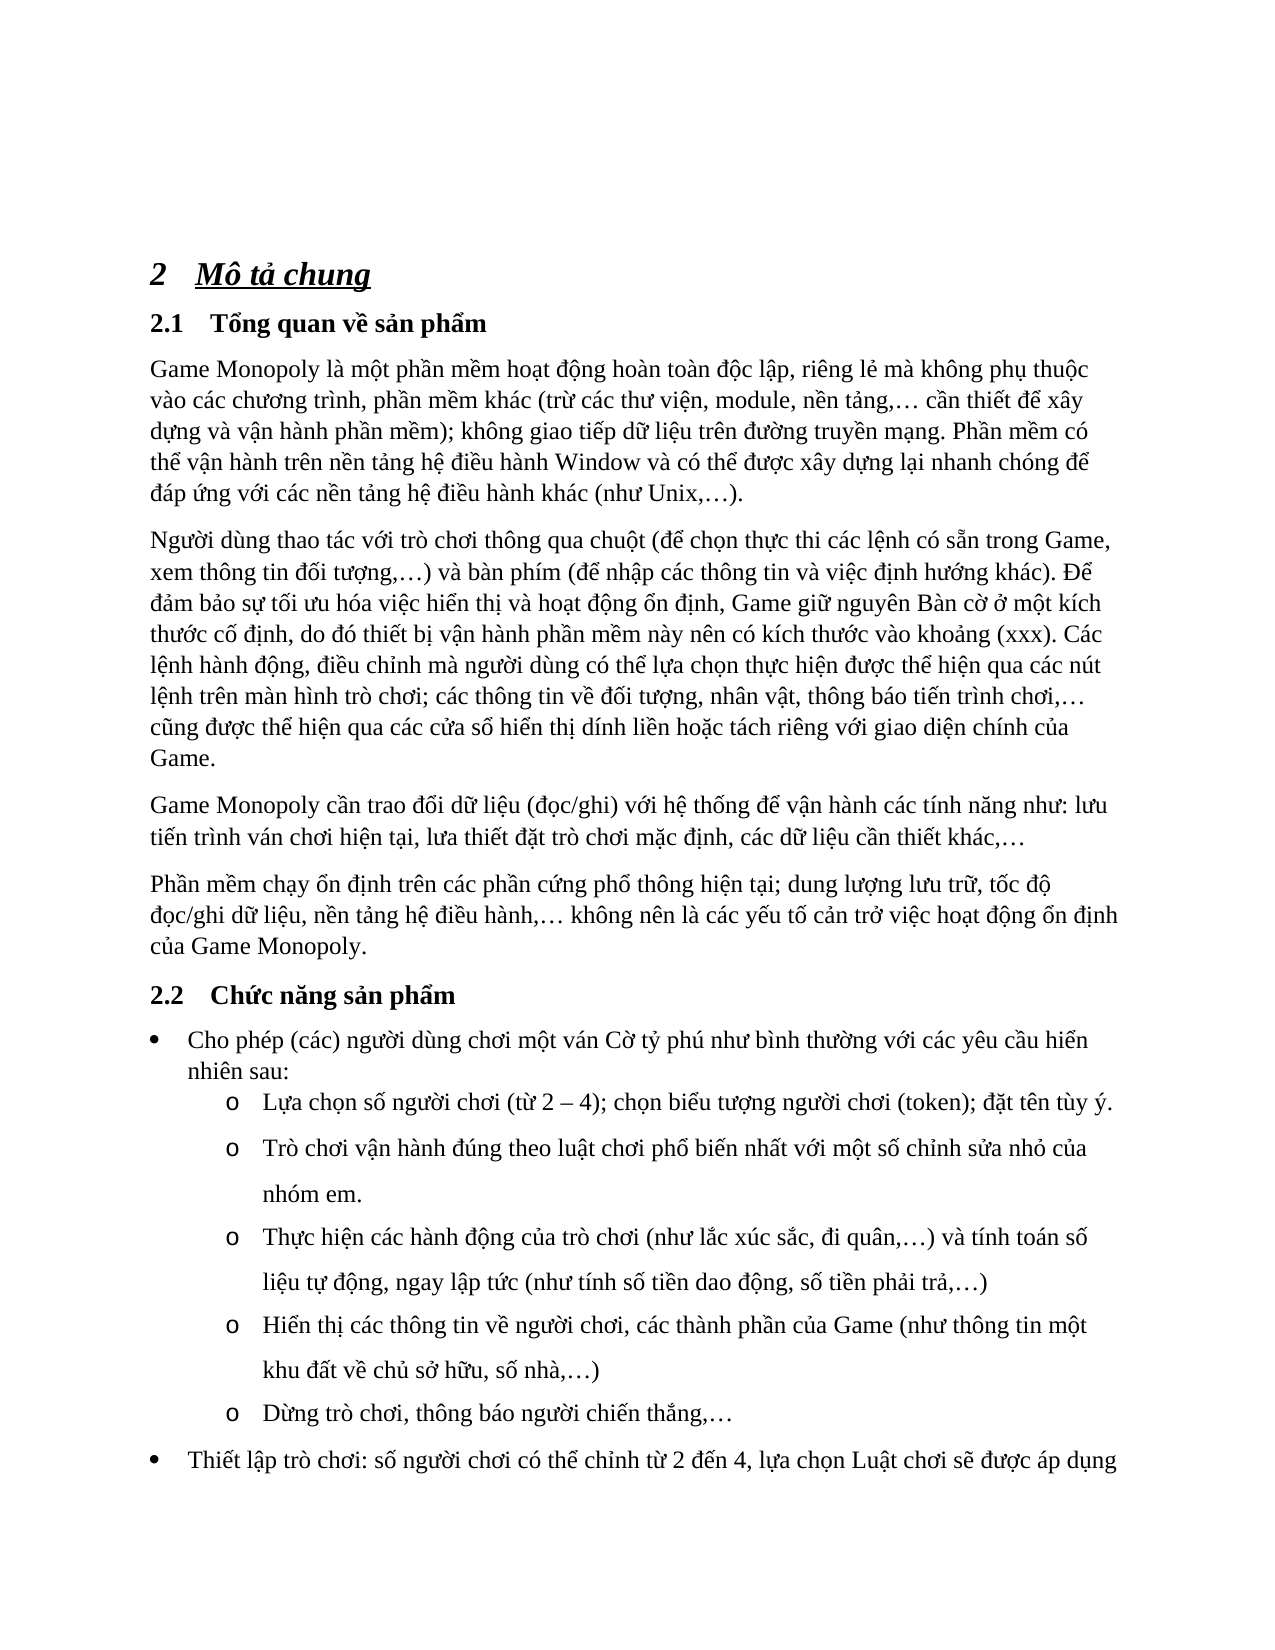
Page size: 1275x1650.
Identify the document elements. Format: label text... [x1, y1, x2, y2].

list Trò chơi vận hành đúng theo luật chơi phổ biến nhất với một số chỉnh sửa nhỏ của nhóm em. [225, 1133, 1125, 1207]
text Game Monopoly cần trao đổi dữ liệu (đọc/ghi) với hệ thống để vận hành các tính năng như: lưu tiến trình ván chơi hiện tại, lưa thiết đặt trò chơi mặc định, các dữ liệu cần thiết khác,… [150, 791, 1125, 850]
text Người dùng thao tác với trò chơi thông qua chuột (để chọn thực thi các lệnh có sẵn trong Game, xem thông tin đối tượng,…) và bàn phím (để nhập các thông tin và việc định hướng khác). Để đảm bảo sự tối ưu hóa việc hiển thị và hoạt động ổn định, Game giữ nguyên Bàn cờ ở một kích thước cố định, do đó thiết bị vận hành phần mềm này nên có kích thước vào khoảng (xxx). Các lệnh hành động, điều chỉnh mà người dùng có thể lựa chọn thực hiện được thể hiện qua các nút lệnh trên màn hình trò chơi; các thông tin về đối tượng, nhân vật, thông báo tiến trình chơi,… cũng được thể hiện qua các cửa sổ hiển thị dính liền hoặc tách riêng với giao diện chính của Game. [150, 526, 1125, 772]
text Game Monopoly là một phần mềm hoạt động hoàn toàn độc lập, riêng lẻ mà không phụ thuộc vào các chương trình, phần mềm khác (trừ các thư viện, module, nền tảng,… cần thiết để xây dựng và vận hành phần mềm); không giao tiếp dữ liệu trên đường truyền mạng. Phần mềm có thể vận hành trên nền tảng hệ điều hành Window và có thể được xây dựng lại nhanh chóng để đáp ứng với các nền tảng hệ điều hành khác (như Unix,…). [150, 354, 1125, 507]
list Dừng trò chơi, thông báo người chiến thắng,… [225, 1398, 1125, 1429]
list Lựa chọn số người chơi (từ 2 – 4); chọn biểu tượng người chơi (token); đặt tên tùy ý. [225, 1087, 1125, 1118]
list Hiển thị các thông tin về người chơi, các thành phần của Game (như thông tin một khu đất về chủ sở hữu, số nhà,…) [225, 1310, 1125, 1384]
text Phần mềm chạy ổn định trên các phần cứng phổ thông hiện tại; dung lượng lưu trữ, tốc độ đọc/ghi dữ liệu, nền tảng hệ điều hành,… không nên là các yếu tố cản trở việc hoạt động ổn định của Game Monopoly. [150, 869, 1125, 960]
subtitle Tổng quan về sản phẩm [150, 308, 1125, 339]
list Cho phép (các) người dùng chơi một ván Cờ tỷ phú như bình thường với các yêu cầu hiển nhiên sau: [150, 1025, 1125, 1085]
list Thực hiện các hành động của trò chơi (như lắc xúc sắc, đi quân,…) và tính toán số liệu tự động, ngay lập tức (như tính số tiền dao động, số tiền phải trả,…) [225, 1222, 1125, 1296]
subtitle Chức năng sản phẩm [150, 979, 1125, 1010]
subtitle Mô tả chung [150, 254, 1125, 292]
list Thiết lập trò chơi: số người chơi có thể chỉnh từ 2 đến 4, lựa chọn Luật chơi sẽ được áp dụng [150, 1445, 1125, 1473]
